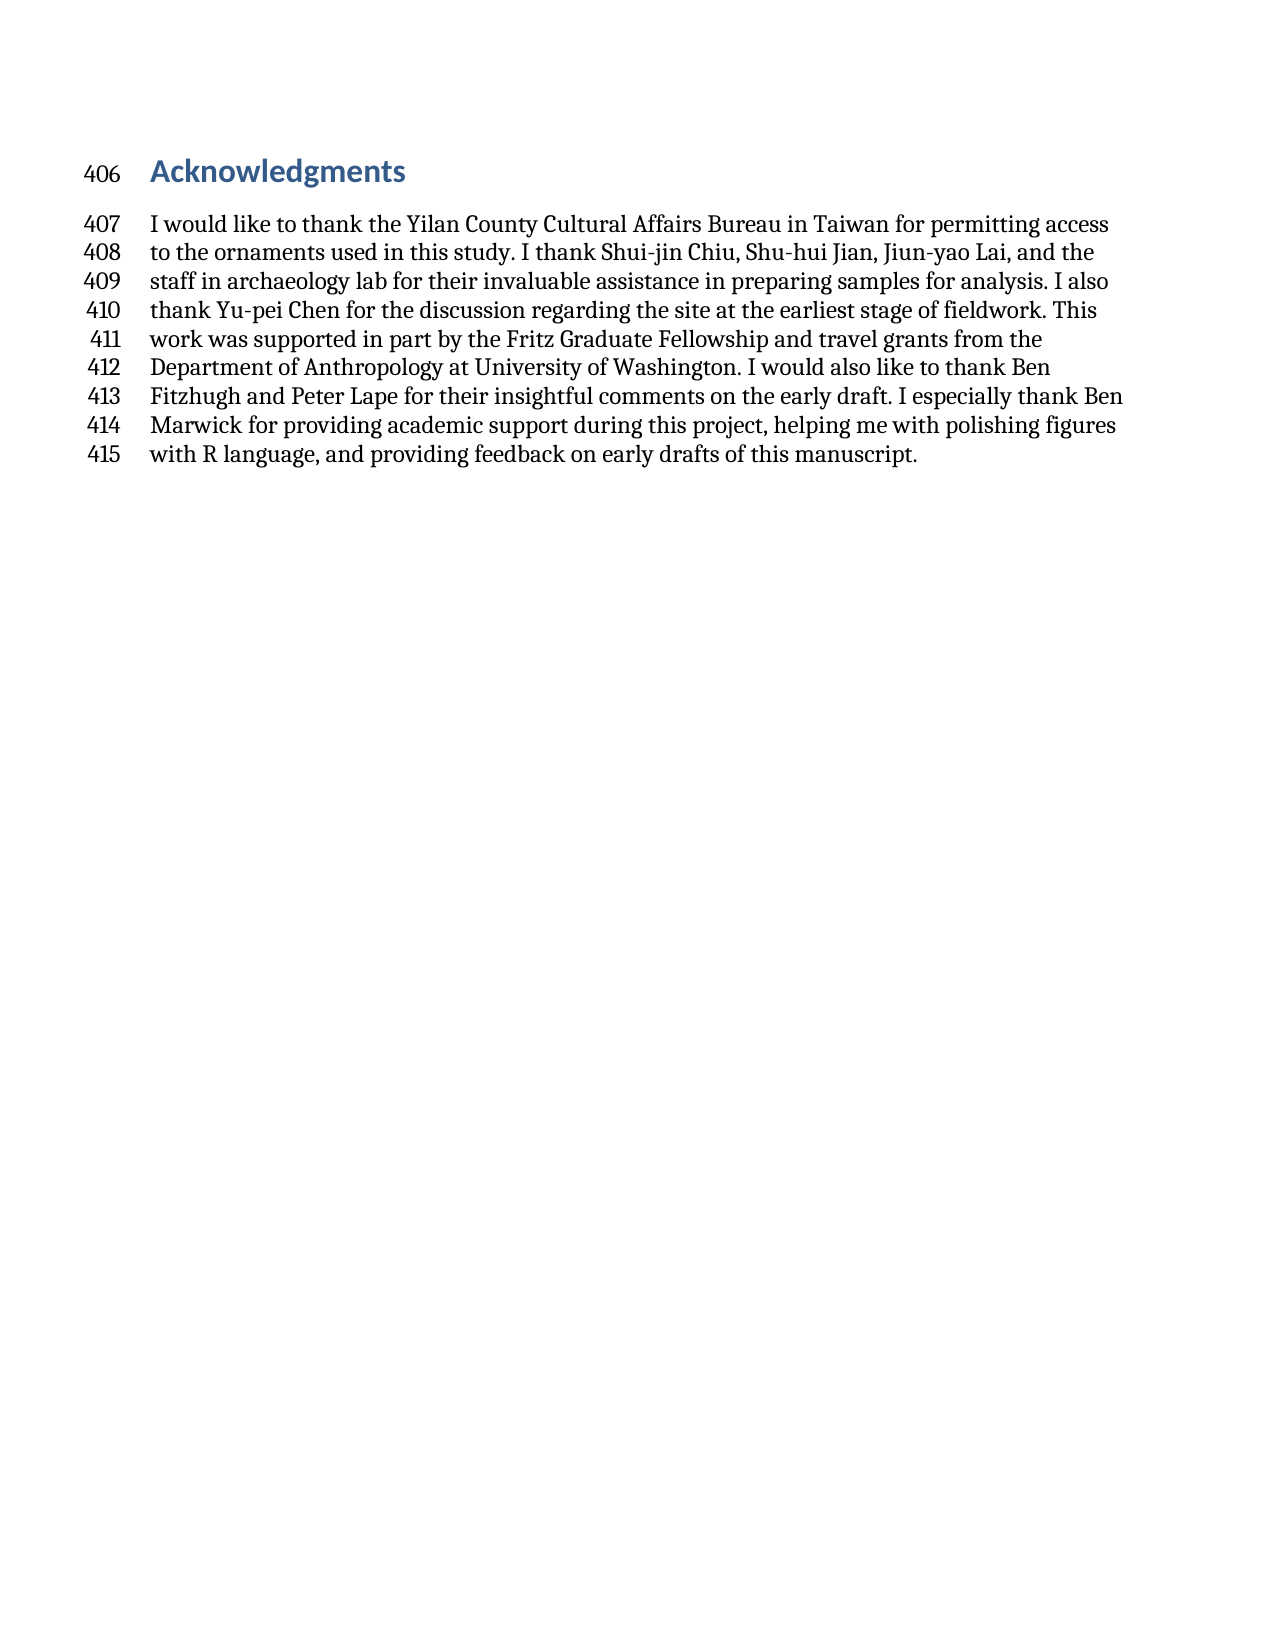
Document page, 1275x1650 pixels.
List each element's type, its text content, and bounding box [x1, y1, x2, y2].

text I would like to thank the Yilan County Cultural Affairs Bureau in Taiwan for permitting access to the ornaments used in this study. I thank Shui-jin Chiu, Shu-hui Jian, Jiun-yao Lai, and the staff in archaeology lab for their invaluable assistance in preparing samples for analysis. I also thank Yu-pei Chen for the discussion regarding the site at the earliest stage of fieldwork. This work was supported in part by the Fritz Graduate Fellowship and travel grants from the Department of Anthropology at University of Washington. I would also like to thank Ben Fitzhugh and Peter Lape for their insightful comments on the early draft. I especially thank Ben Marwick for providing academic support during this project, helping me with polishing figures with R language, and providing feedback on early drafts of this manuscript. [150, 209, 1125, 468]
subtitle Acknowledgments [150, 150, 1125, 191]
